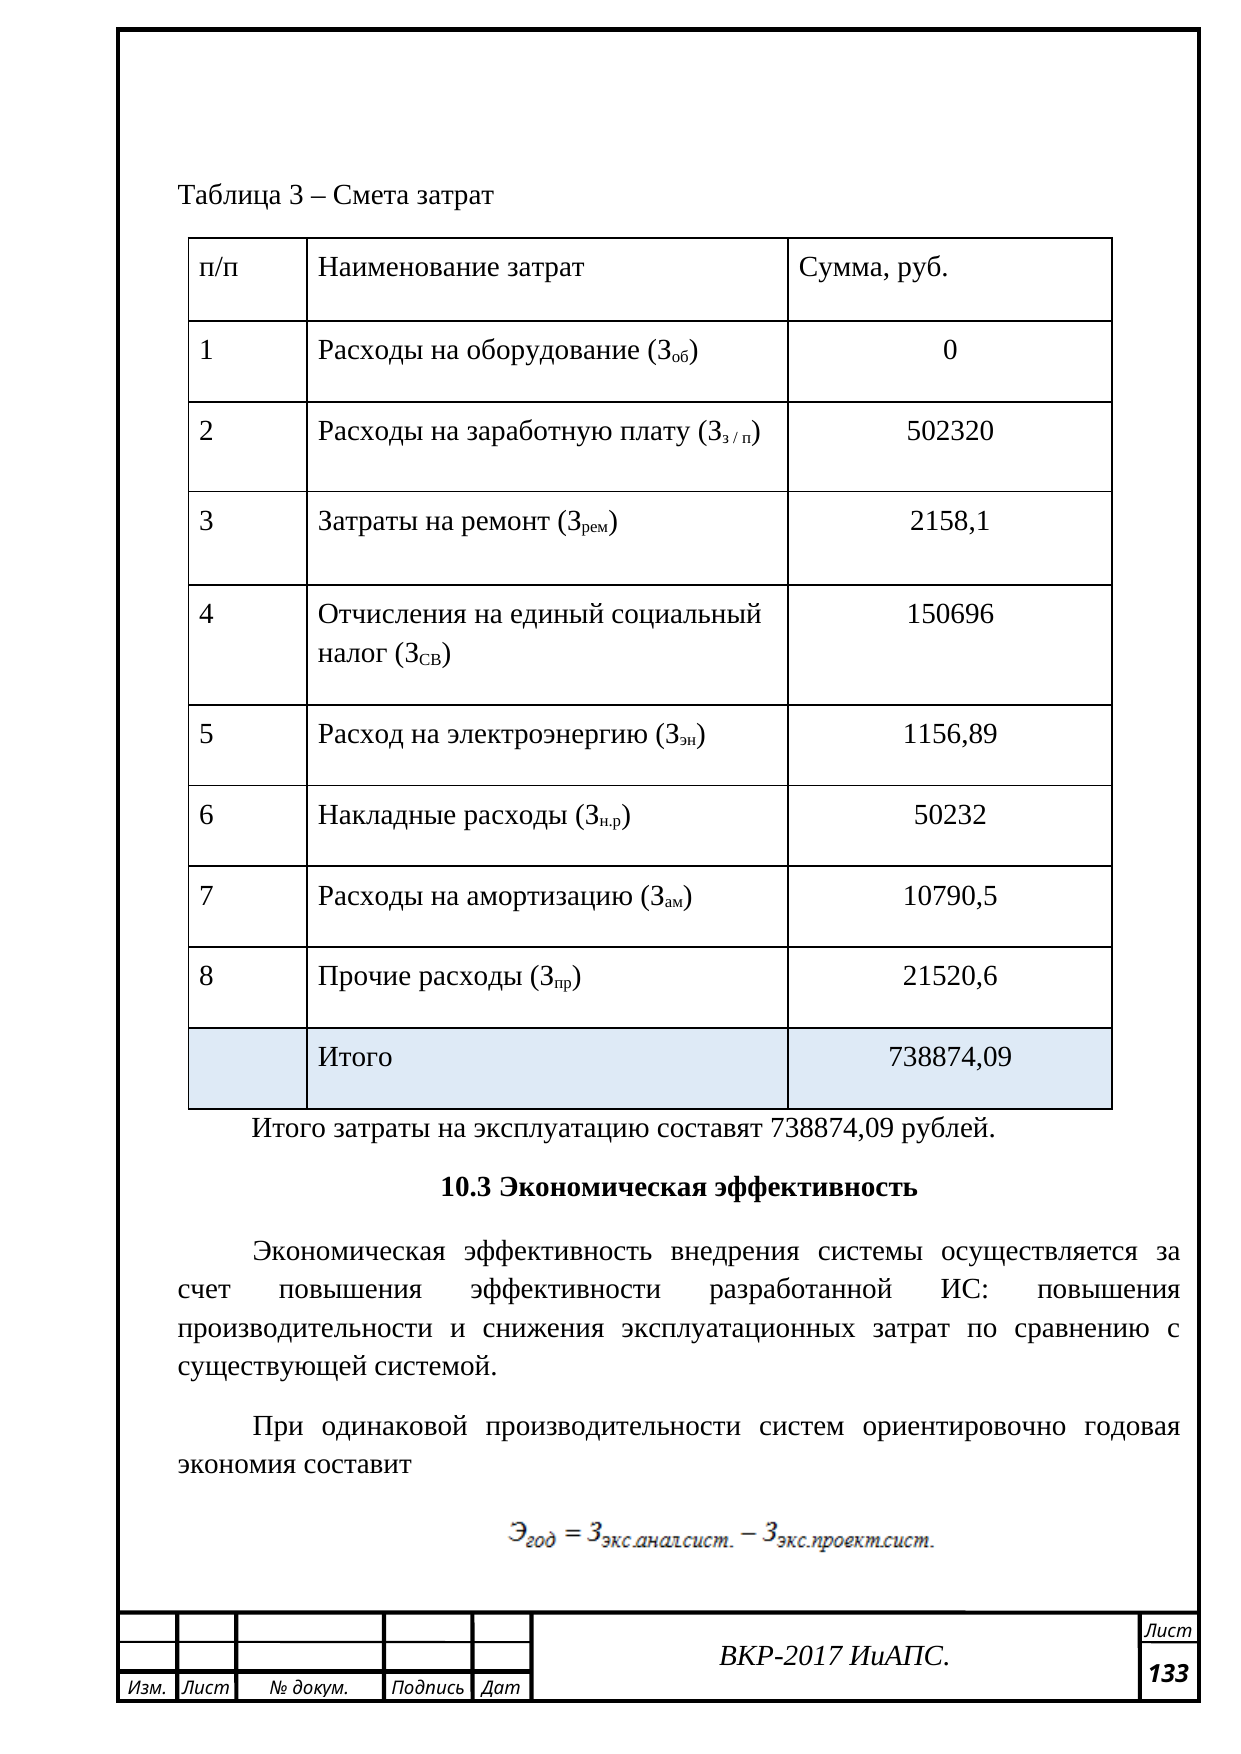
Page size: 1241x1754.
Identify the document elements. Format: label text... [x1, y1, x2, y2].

table_cell 5 [189, 706, 306, 784]
table_header Наименование затрат [308, 239, 787, 320]
table_cell 50232 [789, 786, 1111, 865]
table_cell 8 [189, 948, 306, 1027]
table_cell 502320 [789, 403, 1111, 491]
text При одинаковой производительности систем ориентировочно годовая экономия составит [177, 1408, 1181, 1480]
table_cell 21520,6 [789, 948, 1111, 1027]
table_cell Накладные расходы (Зн.р) [308, 786, 787, 865]
table_cell 6 [189, 786, 306, 865]
table_cell Затраты на ремонт (Зрем) [308, 492, 787, 584]
table_cell Расход на электроэнергию (Зэн) [308, 706, 787, 784]
table_cell 3 [189, 492, 306, 584]
text Экономическая эффективность внедрения системы осуществляется за счет повышения эффективности разработанной ИС: повышения производительности и снижения эксплуатационных затрат по сравнению с существующей системой. [177, 1233, 1181, 1382]
table_cell Расходы на заработную плату (Зз / п) [308, 403, 787, 491]
table_cell 150696 [789, 586, 1111, 704]
table_cell 2158,1 [789, 492, 1111, 584]
table_cell 10790,5 [789, 867, 1111, 946]
table_cell Отчисления на единый социальный налог (ЗСВ) [308, 586, 787, 704]
subtitle Экономическая эффективность [177, 1169, 1181, 1203]
table_cell 738874,09 [789, 1029, 1111, 1108]
table_header п/п [189, 239, 306, 320]
table_cell 0 [789, 322, 1111, 401]
table_header Сумма, руб. [789, 239, 1111, 320]
text Итого затраты на эксплуатацию составят 738874,09 рублей. [177, 1110, 1181, 1143]
picture [503, 1505, 937, 1557]
table_cell Расходы на оборудование (Зоб) [308, 322, 787, 401]
table_cell 4 [189, 586, 306, 704]
table_cell Расходы на амортизацию (Зам) [308, 867, 787, 946]
table_cell Прочие расходы (Зпр) [308, 948, 787, 1027]
table_cell Итого [308, 1029, 787, 1108]
table_cell [189, 1029, 306, 1108]
table_cell 2 [189, 403, 306, 491]
table_cell 7 [189, 867, 306, 946]
table_cell 1 [189, 322, 306, 401]
table_cell 1156,89 [789, 706, 1111, 784]
